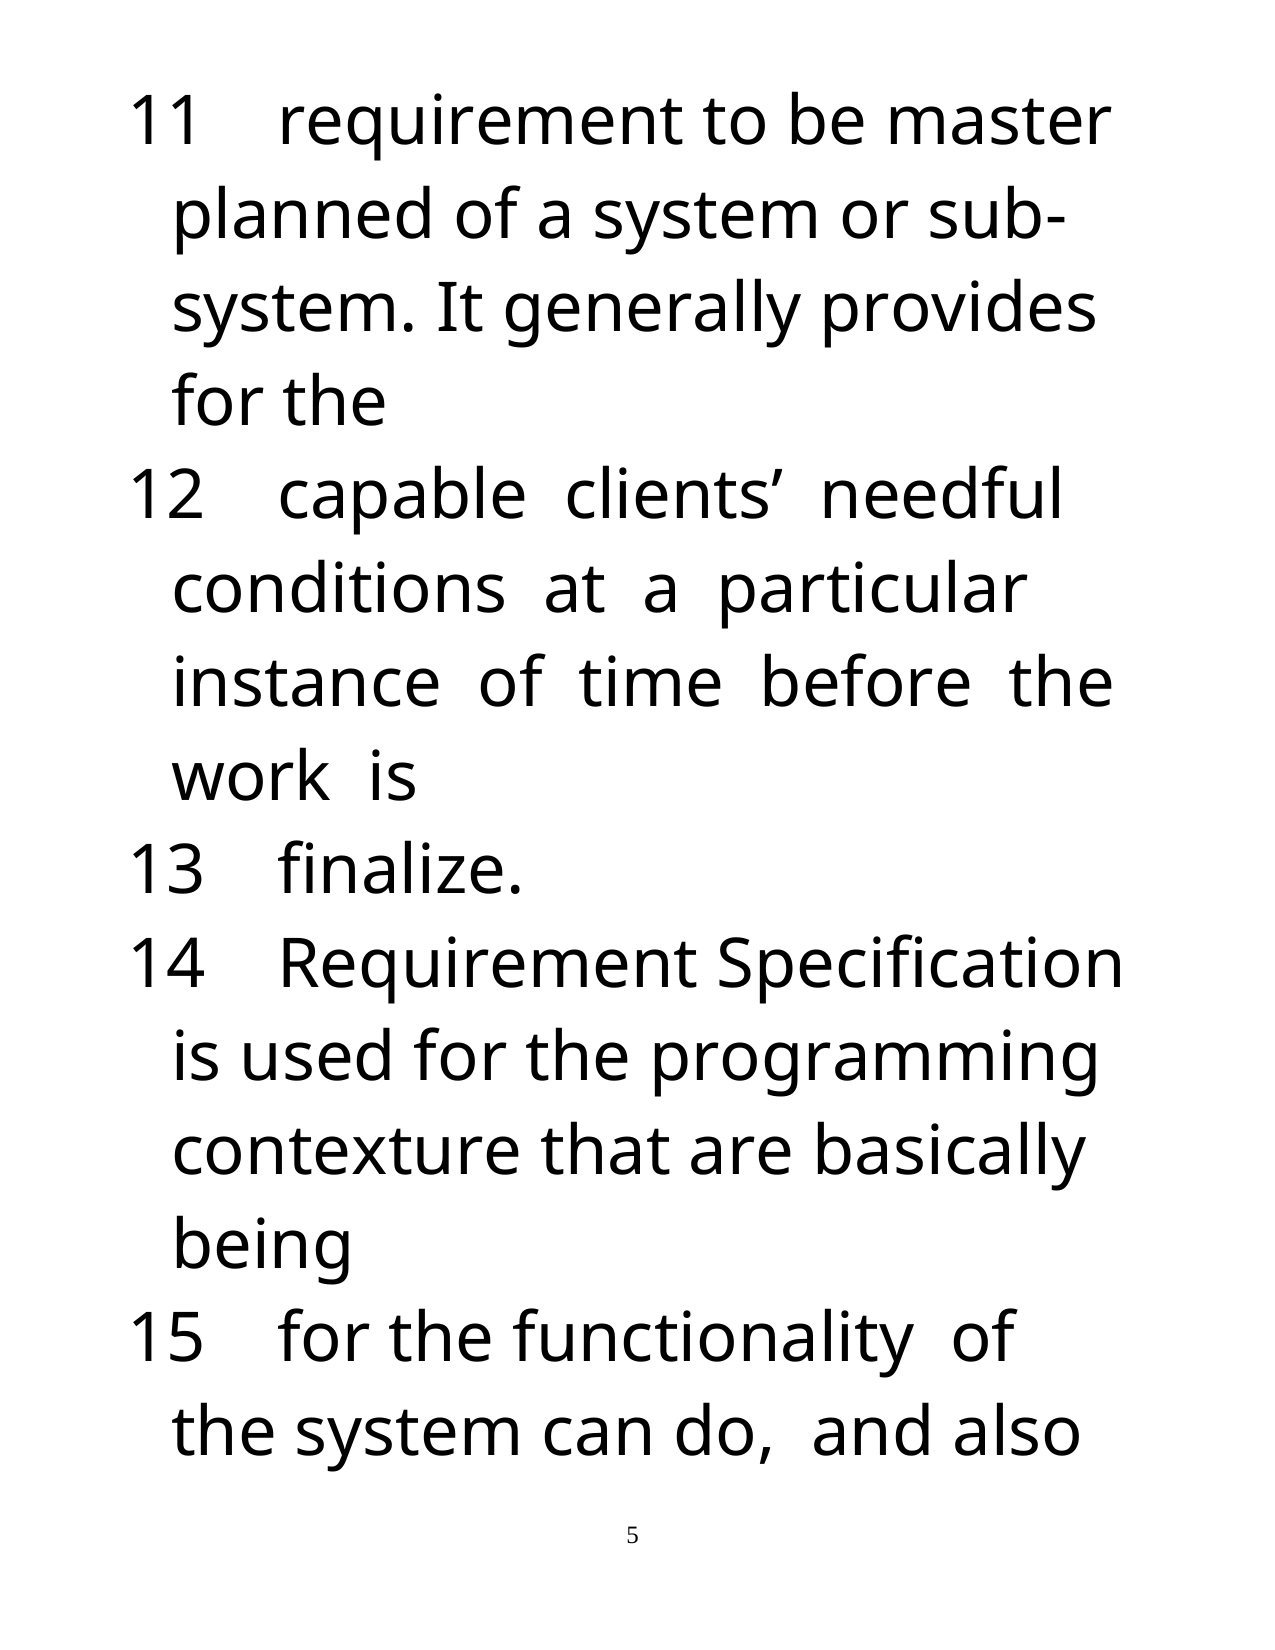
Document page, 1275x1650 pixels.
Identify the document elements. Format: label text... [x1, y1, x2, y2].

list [127, 1288, 1137, 1476]
list finalize. [127, 820, 1137, 914]
list requirement to be master planned of a system or sub-system. It generally provides for the [127, 71, 1137, 445]
list Requirement Specification is used for the programming contexture that are basically being [127, 914, 1137, 1288]
list capable clients’ needful conditions at a particular instance of time before the work is [127, 445, 1137, 820]
